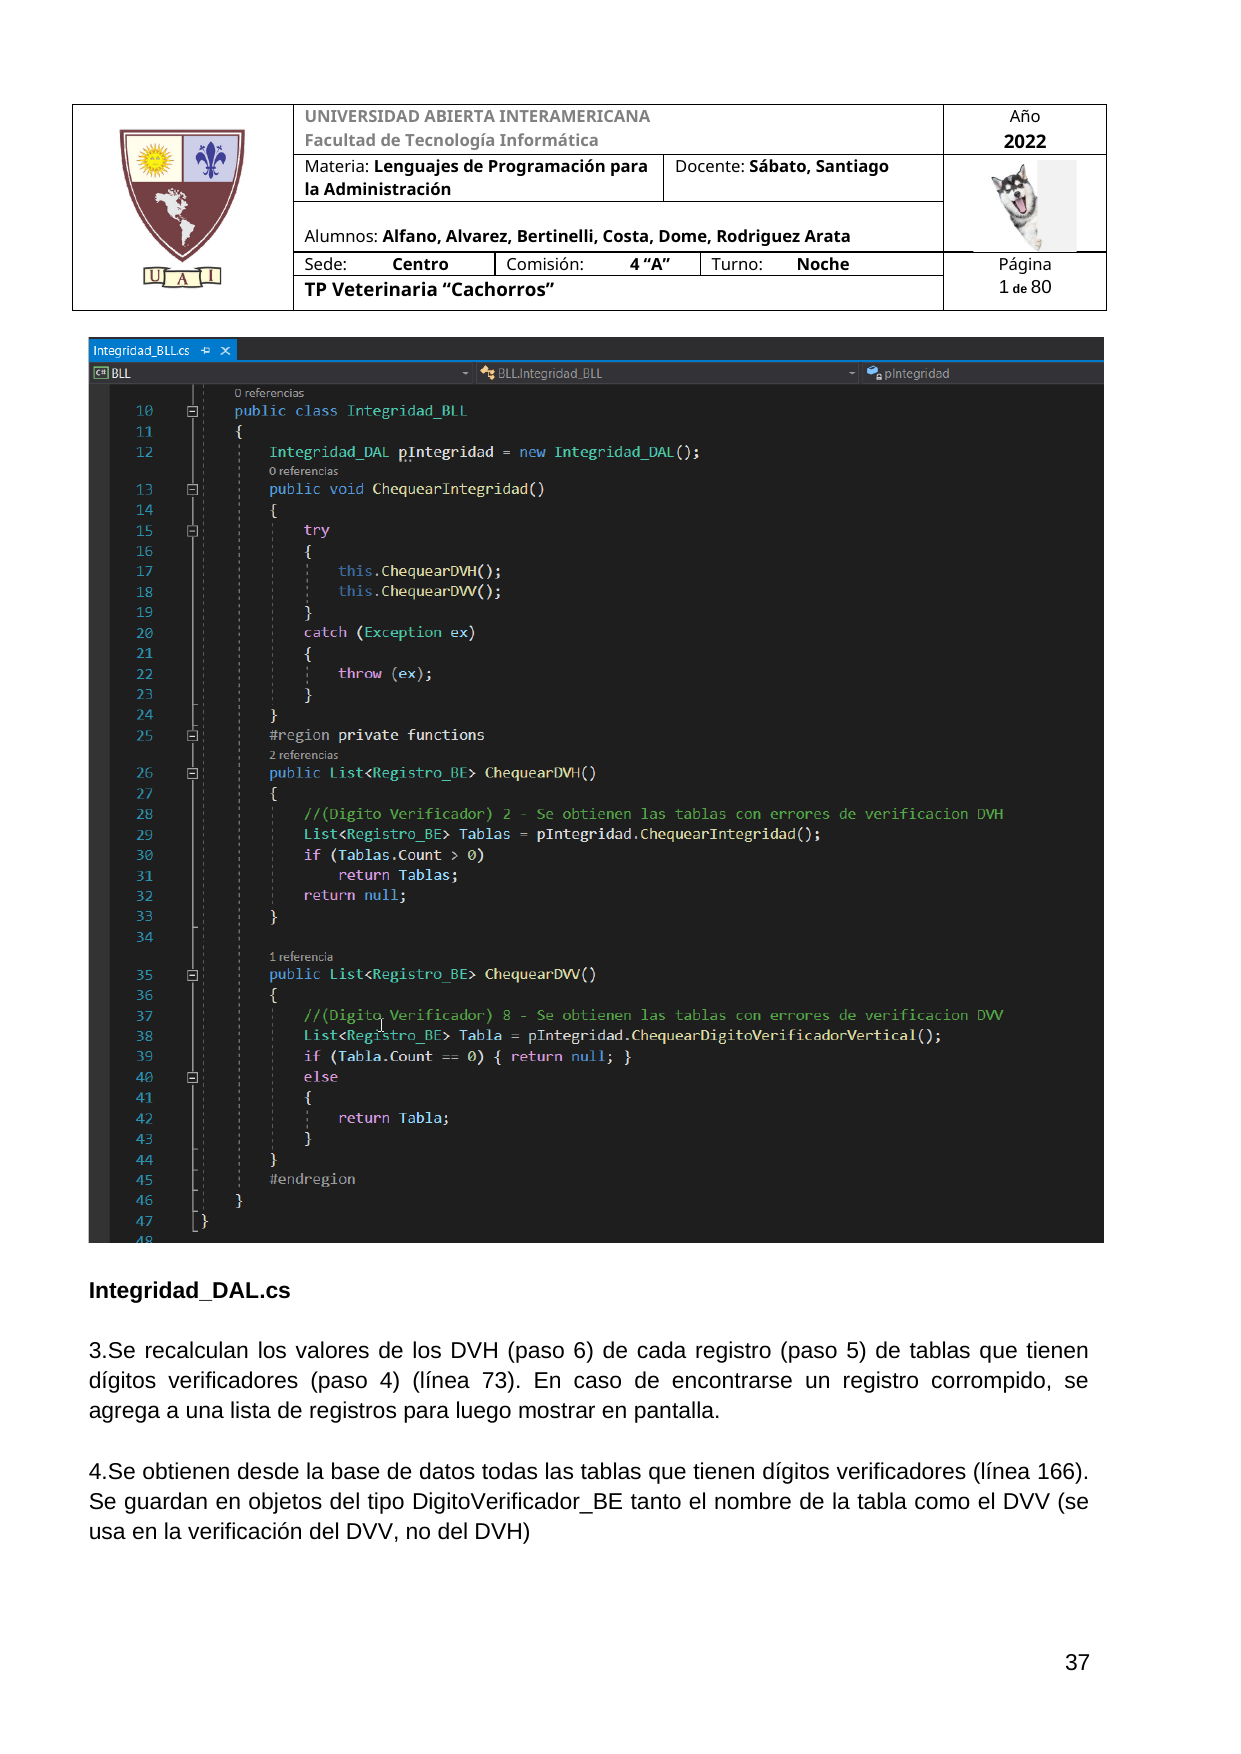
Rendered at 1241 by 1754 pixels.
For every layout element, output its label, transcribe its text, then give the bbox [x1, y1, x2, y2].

picture [973, 160, 1077, 252]
text 4.Se obtienen desde la base de datos todas las tablas que tienen dígitos verificadores (línea 166). Se guardan en objetos del tipo DigitoVerificador_BE tanto el nombre de la tabla como el DVV (se usa en la verificación del DVV, no del DVH) [88, 1458, 1090, 1545]
picture [117, 125, 249, 291]
picture [88, 337, 1104, 1243]
text Integridad_DAL.cs [88, 1277, 1090, 1303]
text 3.Se recalculan los valores de los DVH (paso 6) de cada registro (paso 5) de tablas que tienen dígitos verificadores (paso 4) (línea 73). En caso de encontrarse un registro corrompido, se agrega a una lista de registros para luego mostrar en pantalla. [88, 1337, 1090, 1424]
